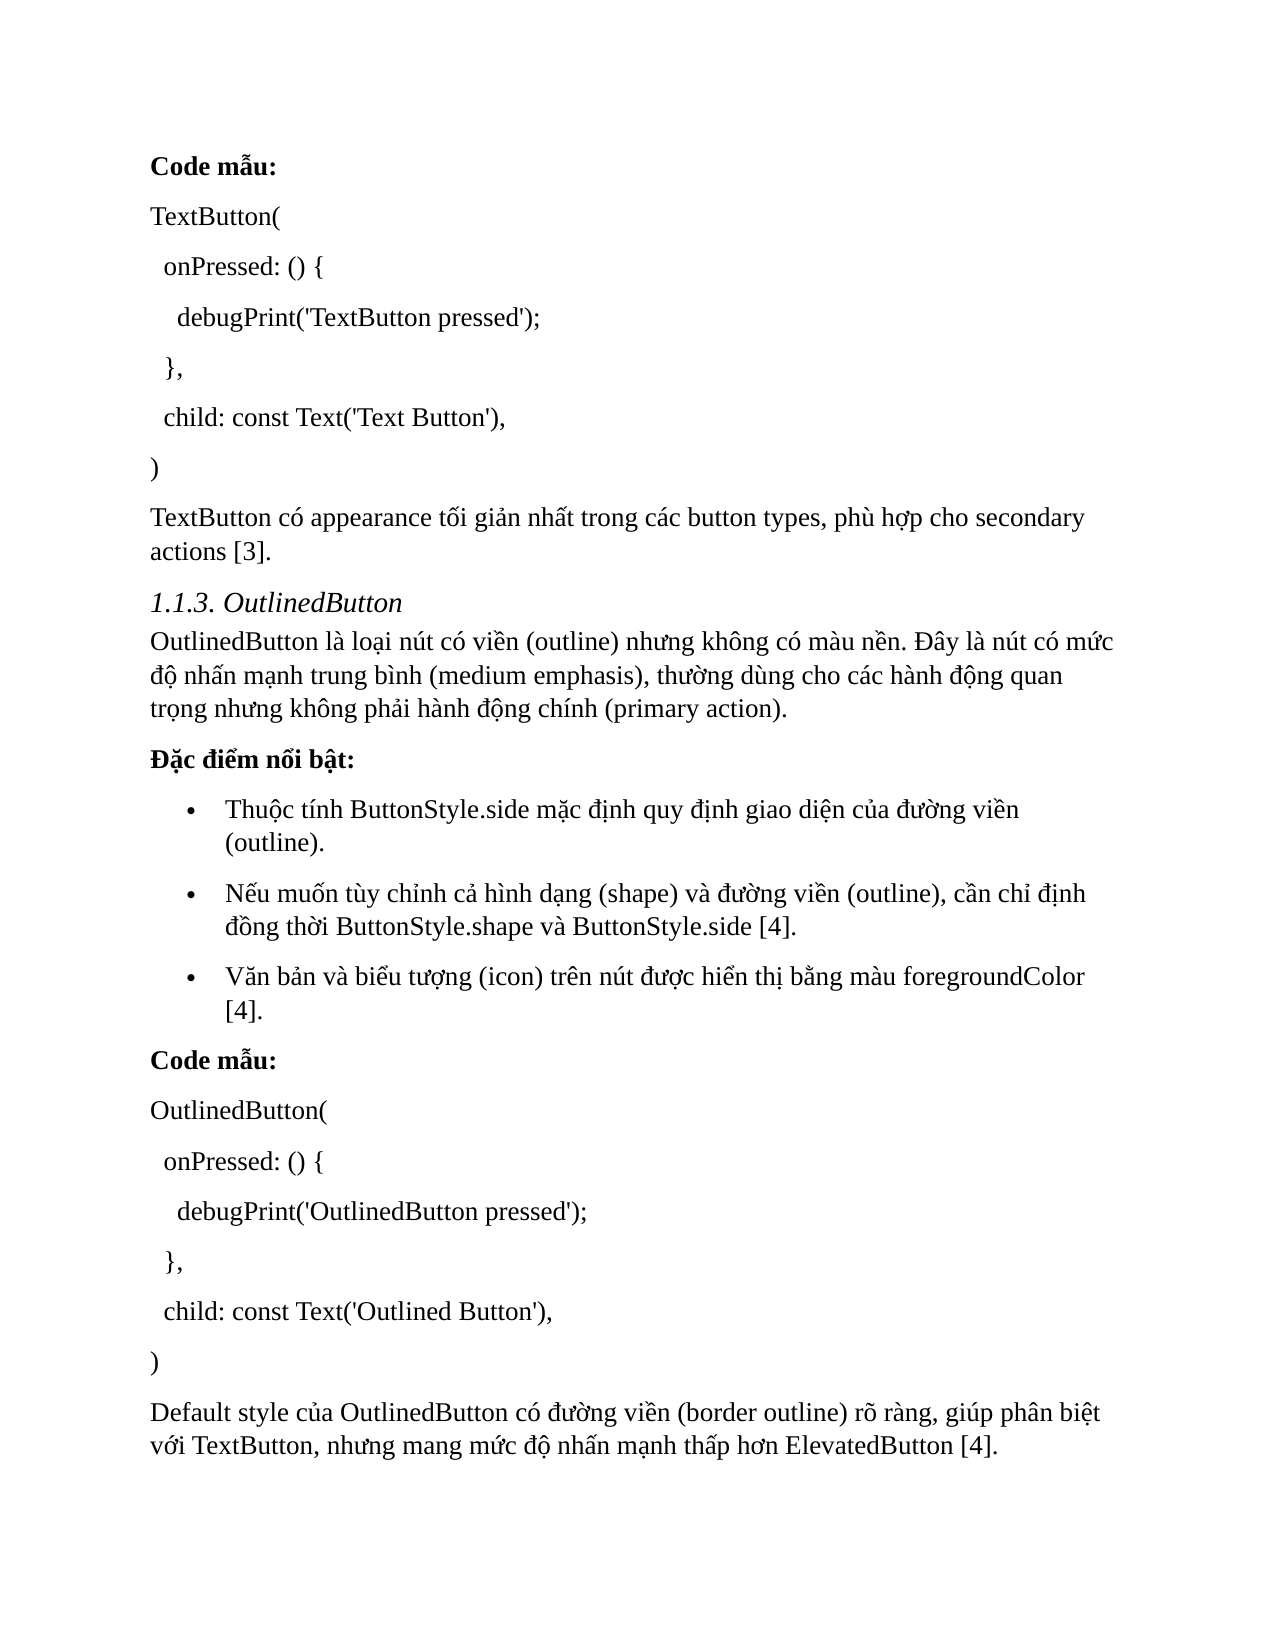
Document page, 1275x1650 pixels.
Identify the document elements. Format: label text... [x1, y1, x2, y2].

subtitle 1.1.3. OutlinedButton [150, 585, 1125, 619]
list Thuộc tính ButtonStyle.side mặc định quy định giao diện của đường viền (outline). [187, 793, 1125, 858]
text }, [150, 1245, 1125, 1276]
text Code mẫu: [150, 1044, 1125, 1075]
text debugPrint('TextButton pressed'); [150, 301, 1125, 332]
text onPressed: () { [150, 1145, 1125, 1176]
text }, [150, 351, 1125, 382]
text TextButton có appearance tối giản nhất trong các button types, phù hợp cho secondary actions [3]. [150, 501, 1125, 566]
text TextButton( [150, 200, 1125, 231]
text child: const Text('Text Button'), [150, 401, 1125, 432]
text child: const Text('Outlined Button'), [150, 1295, 1125, 1326]
text onPressed: () { [150, 250, 1125, 282]
text Default style của OutlinedButton có đường viền (border outline) rõ ràng, giúp phân biệt với TextButton, nhưng mang mức độ nhấn mạnh thấp hơn ElevatedButton [4]. [150, 1396, 1125, 1460]
text ) [150, 451, 1125, 482]
text OutlinedButton là loại nút có viền (outline) nhưng không có màu nền. Đây là nút có mức độ nhấn mạnh trung bình (medium emphasis), thường dùng cho các hành động quan trọng nhưng không phải hành động chính (primary action). [150, 626, 1125, 724]
text debugPrint('OutlinedButton pressed'); [150, 1195, 1125, 1226]
text ) [150, 1346, 1125, 1377]
text OutlinedButton( [150, 1094, 1125, 1126]
text Đặc điểm nổi bật: [150, 743, 1125, 774]
list Nếu muốn tùy chỉnh cả hình dạng (shape) và đường viền (outline), cần chỉ định đồng thời ButtonStyle.shape và ButtonStyle.side [4]. [187, 877, 1125, 941]
list Văn bản và biểu tượng (icon) trên nút được hiển thị bằng màu foregroundColor [4]. [187, 961, 1125, 1025]
text Code mẫu: [150, 150, 1125, 181]
